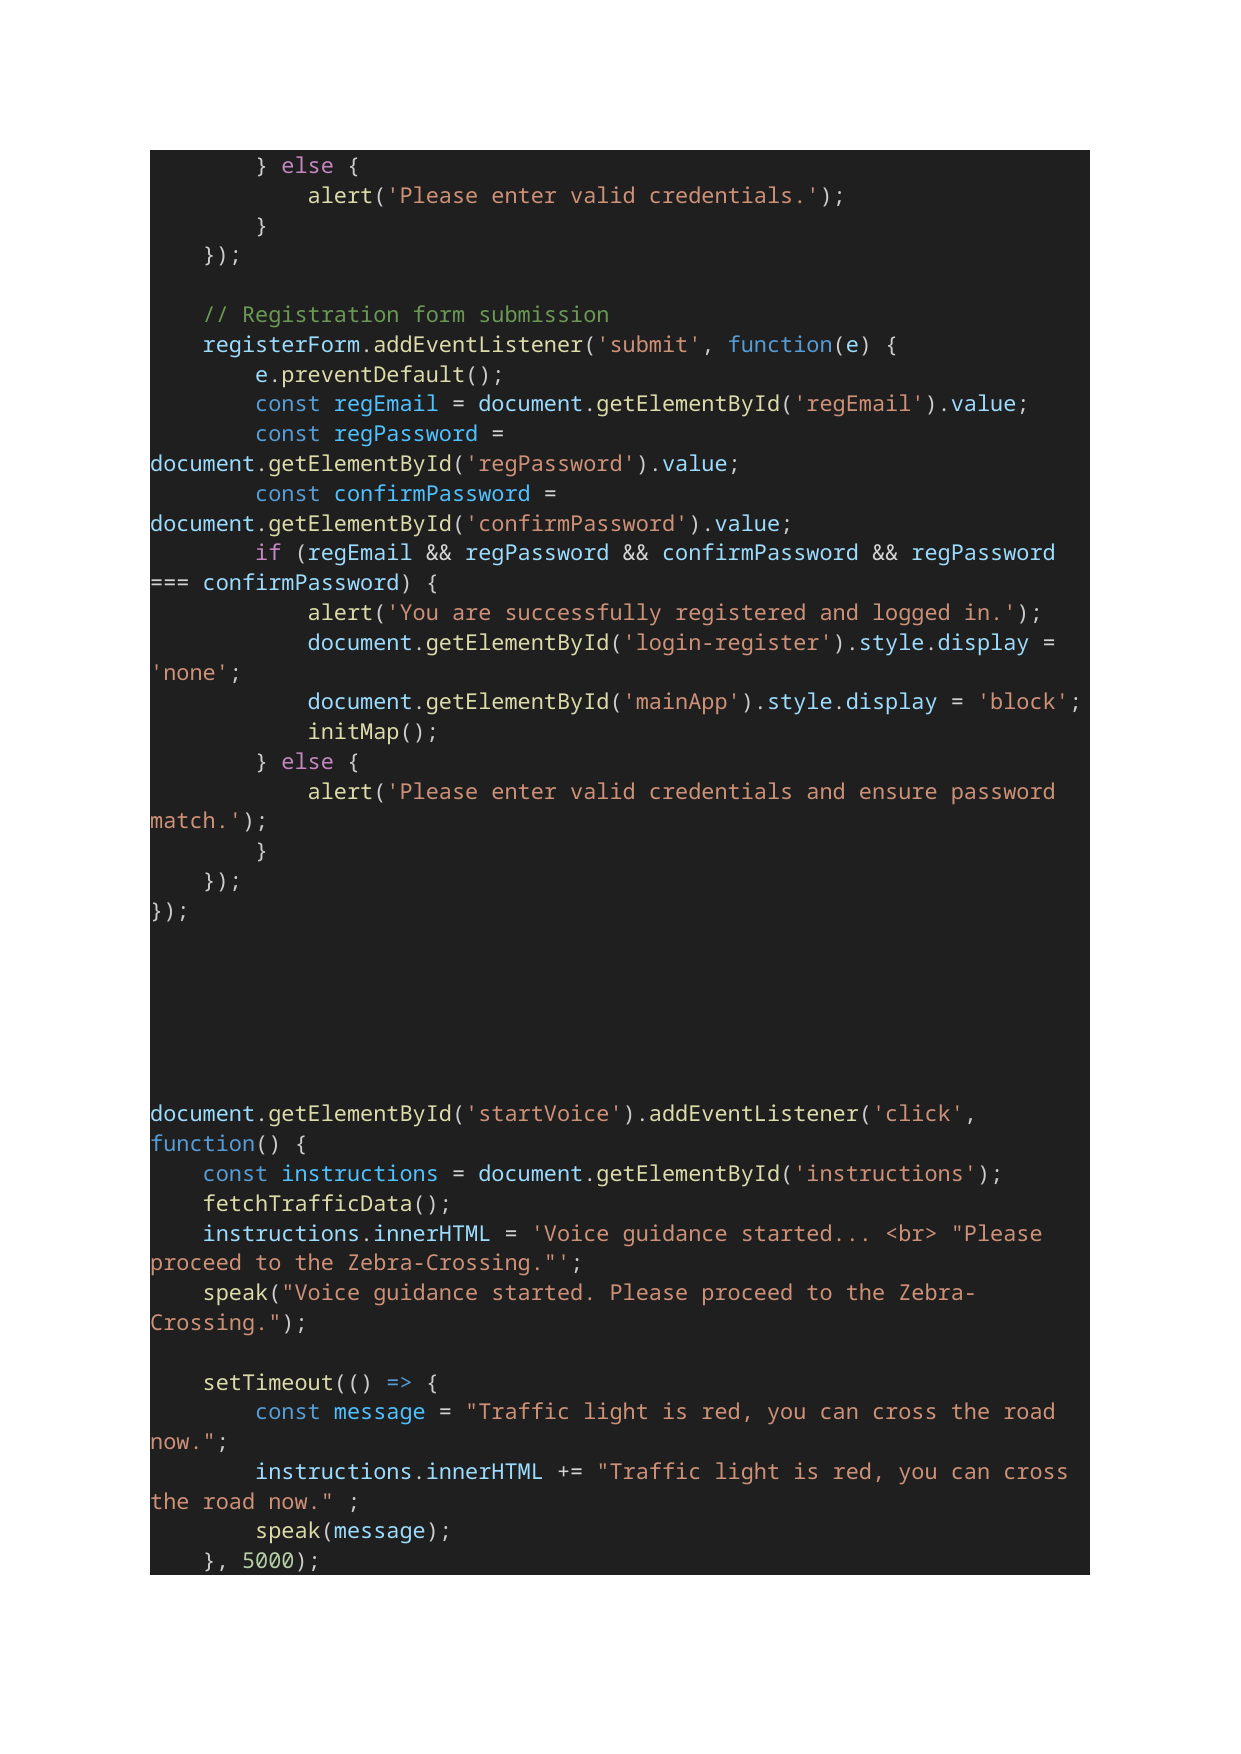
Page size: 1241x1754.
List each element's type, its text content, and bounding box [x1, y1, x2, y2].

text speak(message); [150, 1516, 1090, 1545]
text }); [150, 895, 1090, 924]
text document.getElementById('startVoice').addEventListener('click', function() { [150, 1098, 1090, 1158]
text const confirmPassword = document.getElementById('confirmPassword').value; [150, 478, 1090, 537]
text } else { [150, 746, 1090, 776]
text const message = "Traffic light is red, you can cross the road now."; [150, 1396, 1090, 1456]
text const instructions = document.getElementById('instructions'); [150, 1158, 1090, 1188]
text e.preventDefault(); [150, 358, 1090, 388]
text instructions.innerHTML += "Traffic light is red, you can cross the road now." ; [150, 1456, 1090, 1516]
text setTimeout(() => { [150, 1367, 1090, 1396]
text const regEmail = document.getElementById('regEmail').value; [150, 388, 1090, 418]
text document.getElementById('login-register').style.display = 'none'; [150, 627, 1090, 686]
text document.getElementById('mainApp').style.display = 'block'; [150, 686, 1090, 716]
text }, 5000); [150, 1545, 1090, 1575]
text initMap(); [150, 716, 1090, 746]
text registerForm.addEventListener('submit', function(e) { [150, 329, 1090, 358]
text instructions.innerHTML = 'Voice guidance started... <br> "Please proceed to the Zebra-Crossing."'; [150, 1218, 1090, 1277]
text if (regEmail && regPassword && confirmPassword && regPassword === confirmPassword) { [150, 537, 1090, 597]
text }); [150, 865, 1090, 895]
text fetchTrafficData(); [150, 1188, 1090, 1218]
text alert('Please enter valid credentials and ensure password match.'); [150, 776, 1090, 835]
text } [150, 835, 1090, 865]
text alert('You are successfully registered and logged in.'); [150, 597, 1090, 627]
text } [150, 209, 1090, 239]
text }); [150, 239, 1090, 269]
text const regPassword = document.getElementById('regPassword').value; [150, 418, 1090, 478]
text // Registration form submission [150, 299, 1090, 329]
text } else { [150, 150, 1090, 180]
text speak("Voice guidance started. Please proceed to the Zebra-Crossing."); [150, 1277, 1090, 1337]
text alert('Please enter valid credentials.'); [150, 180, 1090, 209]
